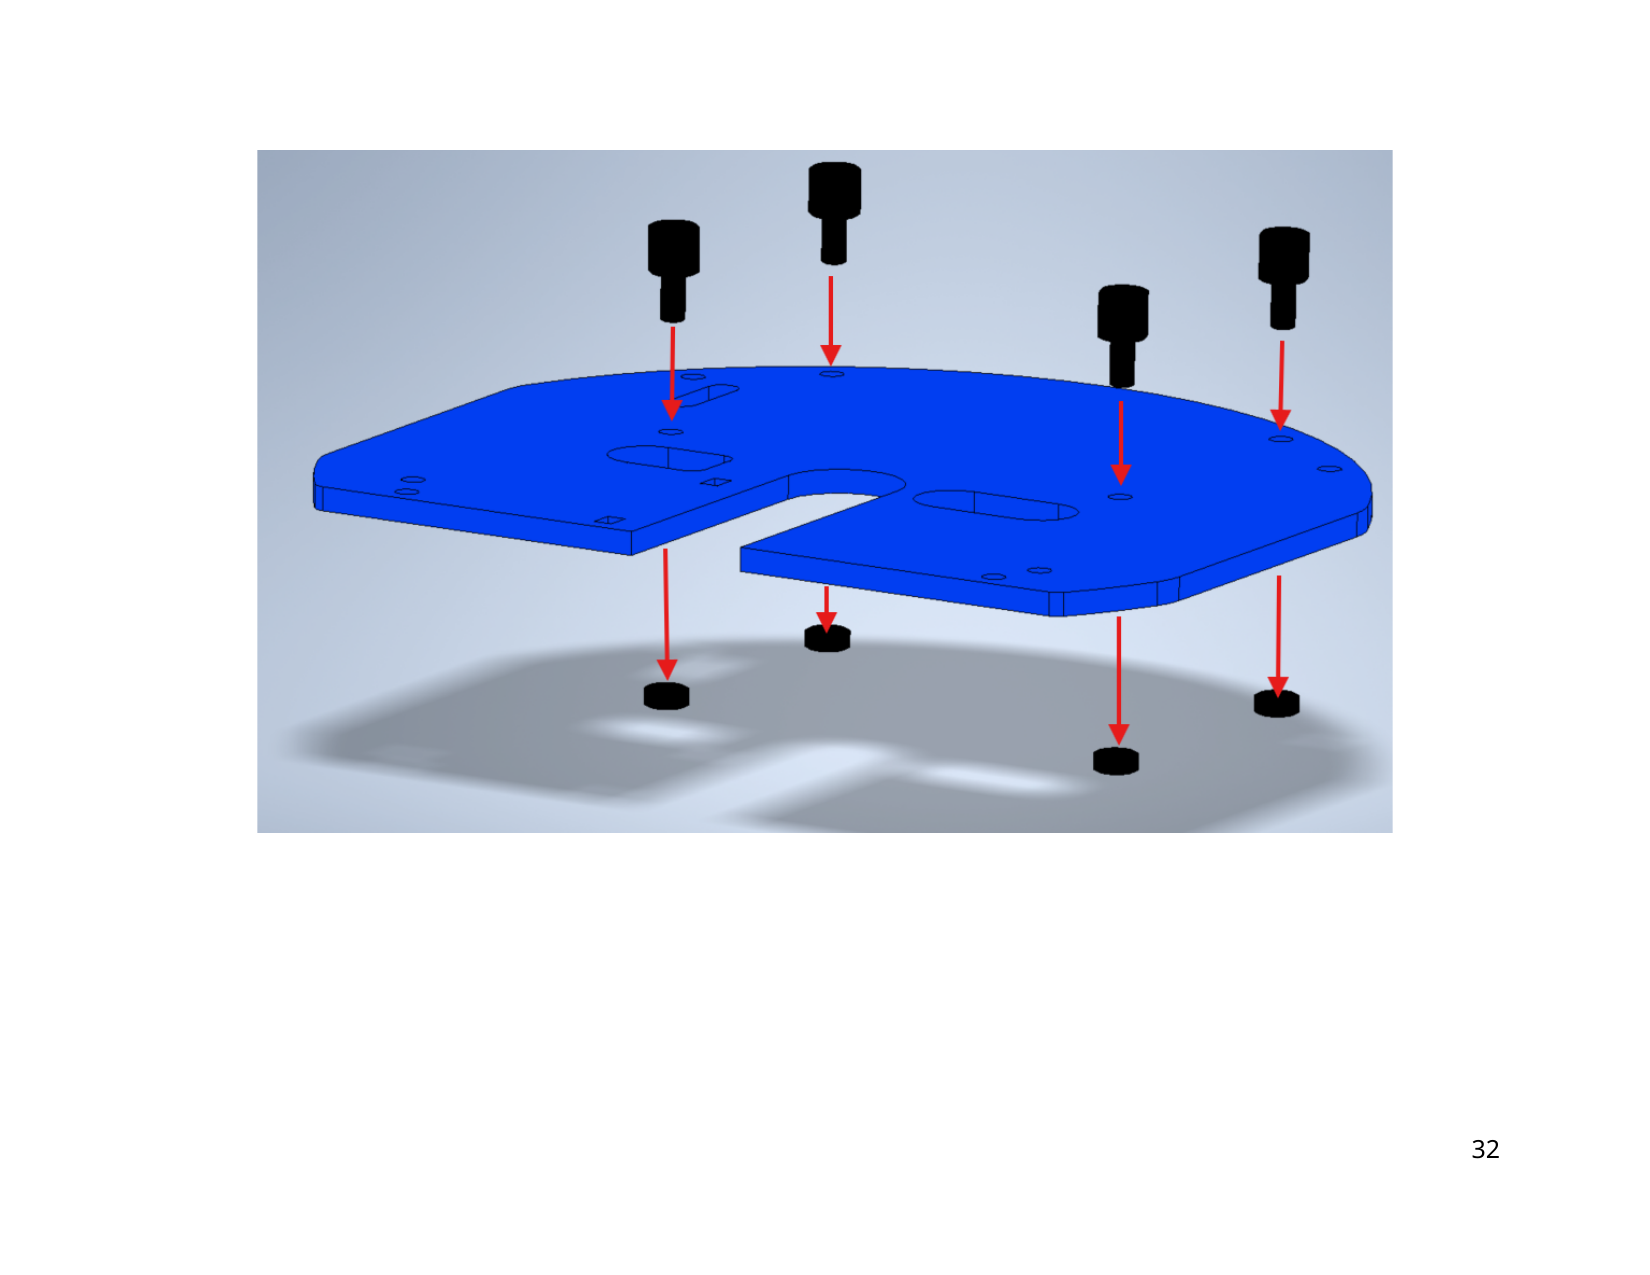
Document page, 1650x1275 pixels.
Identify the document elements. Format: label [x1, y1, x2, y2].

picture [257, 150, 1393, 833]
